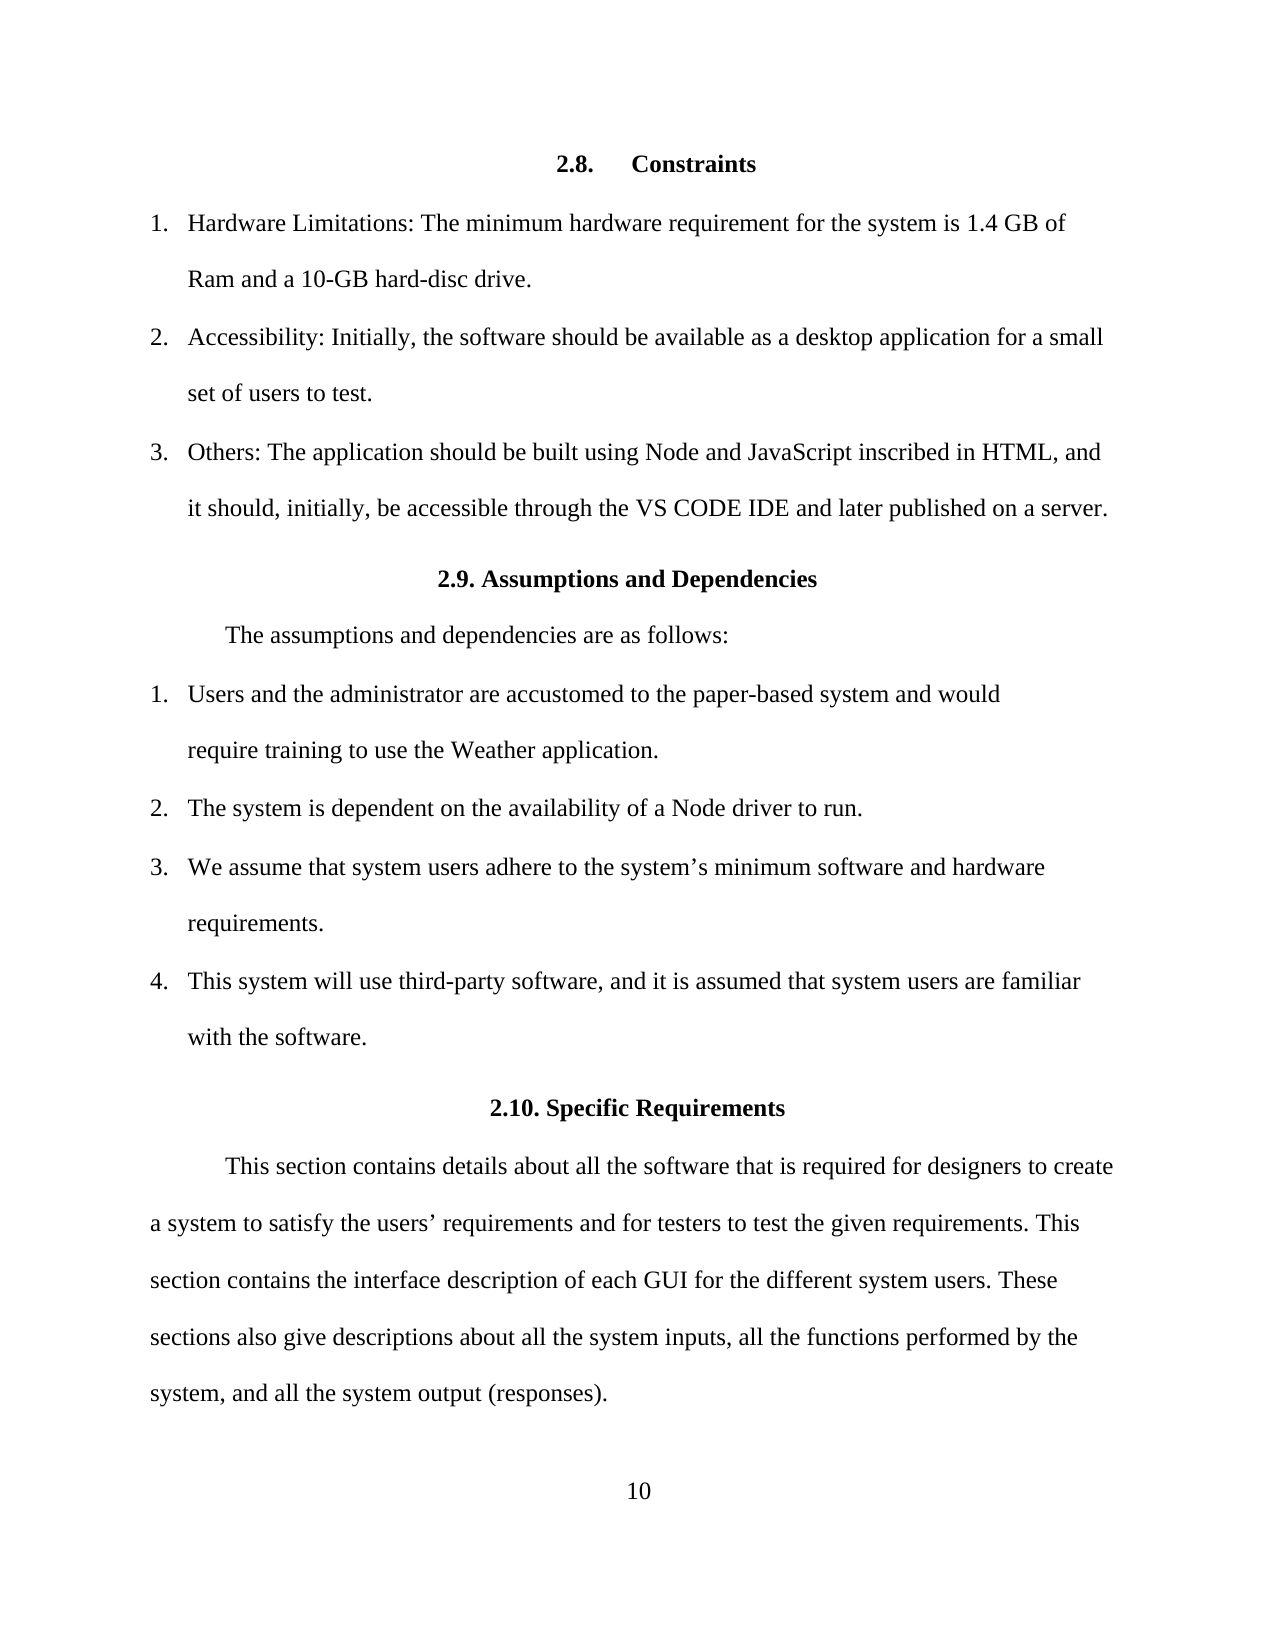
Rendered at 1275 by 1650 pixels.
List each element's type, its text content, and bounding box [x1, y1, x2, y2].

text 10 [150, 1476, 1127, 1505]
text The assumptions and dependencies are as follows: [225, 621, 1125, 649]
text This section contains details about all the software that is required for designers to create a system to satisfy the users’ requirements and for testers to test the given requirements. This section contains the interface description of each GUI for the different system users. These sections also give descriptions about all the system inputs, all the functions performed by the system, and all the system output (responses). [150, 1151, 1114, 1407]
list The system is dependent on the availability of a Node driver to run. [150, 793, 1125, 822]
list This system will use third-party software, and it is assumed that system users are familiar with the software. [150, 966, 1081, 1051]
list Hardware Limitations: The minimum hardware requirement for the system is 1.4 GB of Ram and a 10-GB hard-disc drive. [150, 208, 1077, 292]
list We assume that system users adhere to the system’s minimum software and hardware requirements. [150, 852, 1046, 936]
text 2.9. Assumptions and Dependencies [437, 564, 1125, 592]
text 2.8. Constraints [150, 149, 1162, 178]
text 2.10. Specific Requirements [150, 1093, 1125, 1121]
list Accessibility: Initially, the software should be available as a desktop application for a small set of users to test. [150, 322, 1104, 407]
list Others: The application should be built using Node and JavaScript inscribed in HTML, and it should, initially, be accessible through the VS CODE IDE and later published on a server. [150, 437, 1112, 522]
list Users and the administrator are accustomed to the paper-based system and would require training to use the Weather application. [150, 679, 1077, 764]
